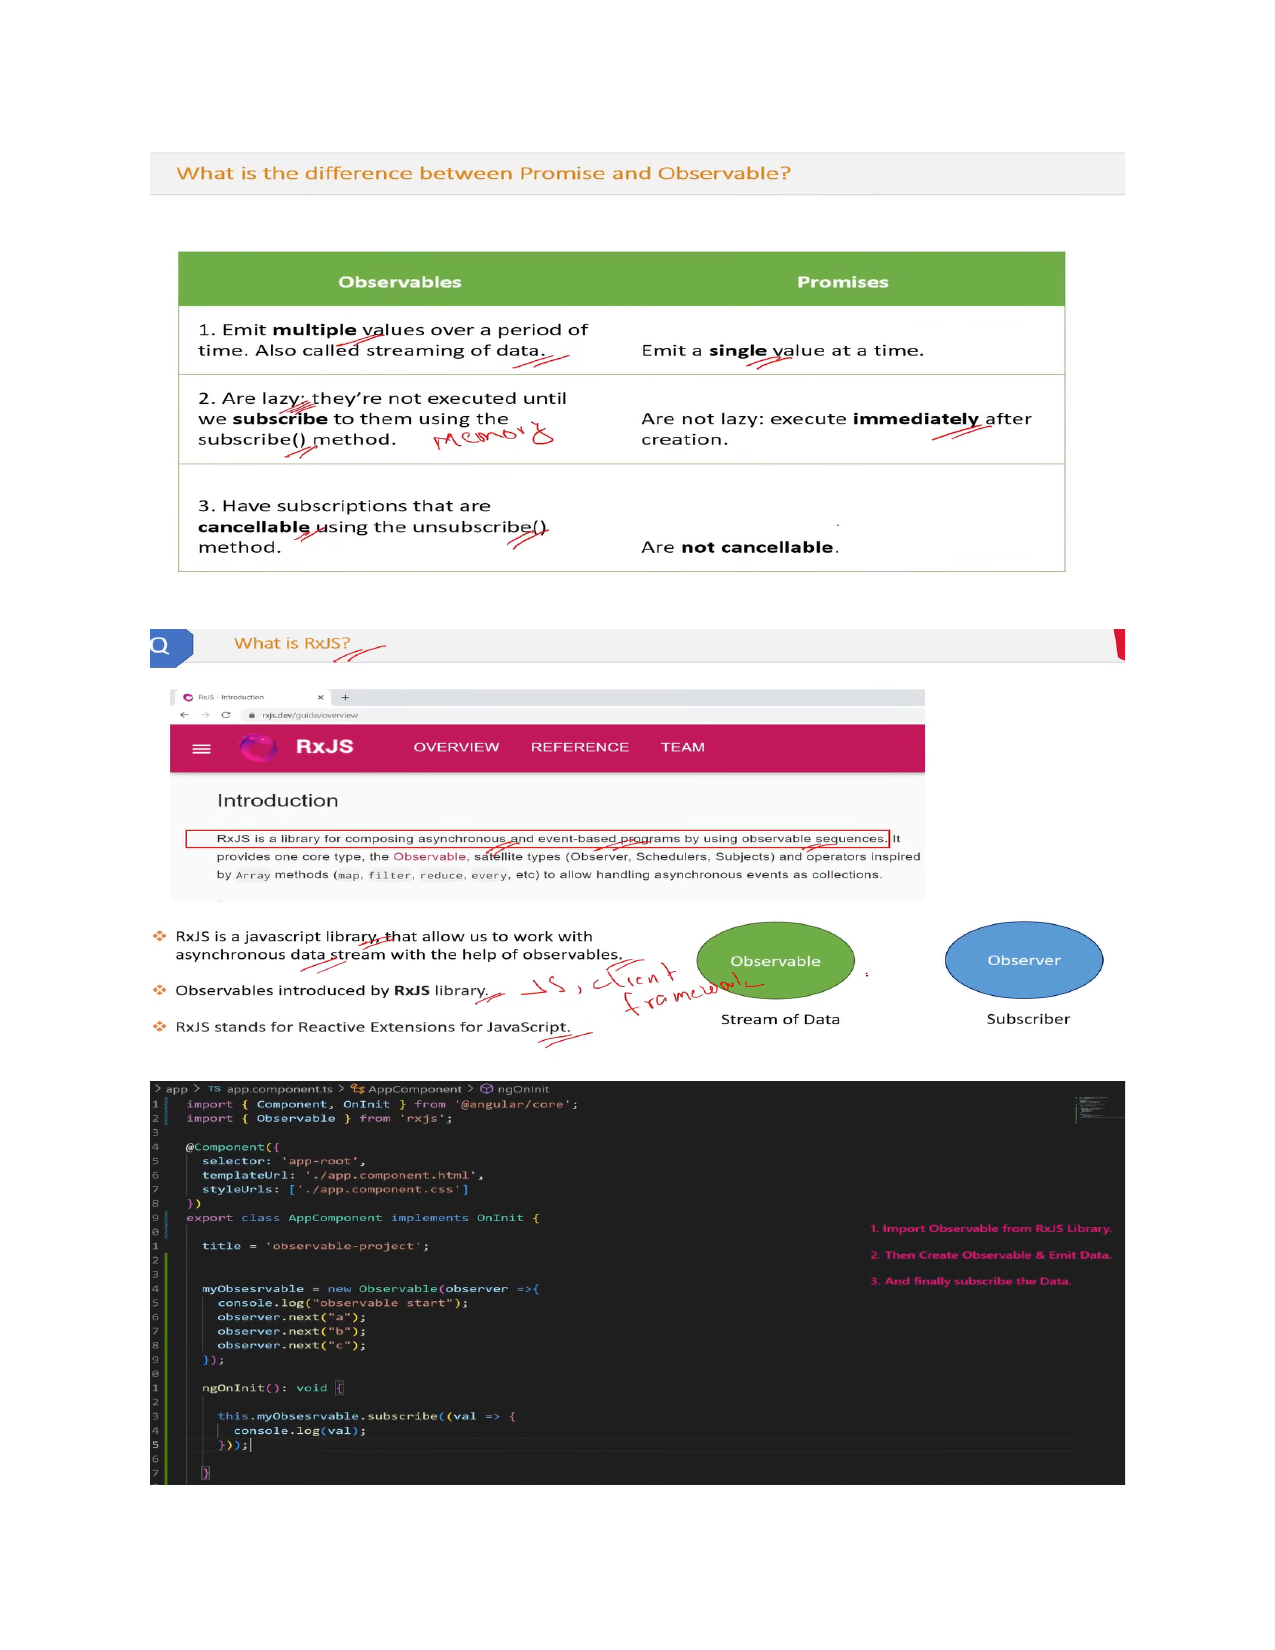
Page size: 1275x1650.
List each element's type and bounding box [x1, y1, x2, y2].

picture [150, 1081, 1125, 1485]
picture [150, 150, 1125, 611]
picture [150, 629, 1125, 1063]
